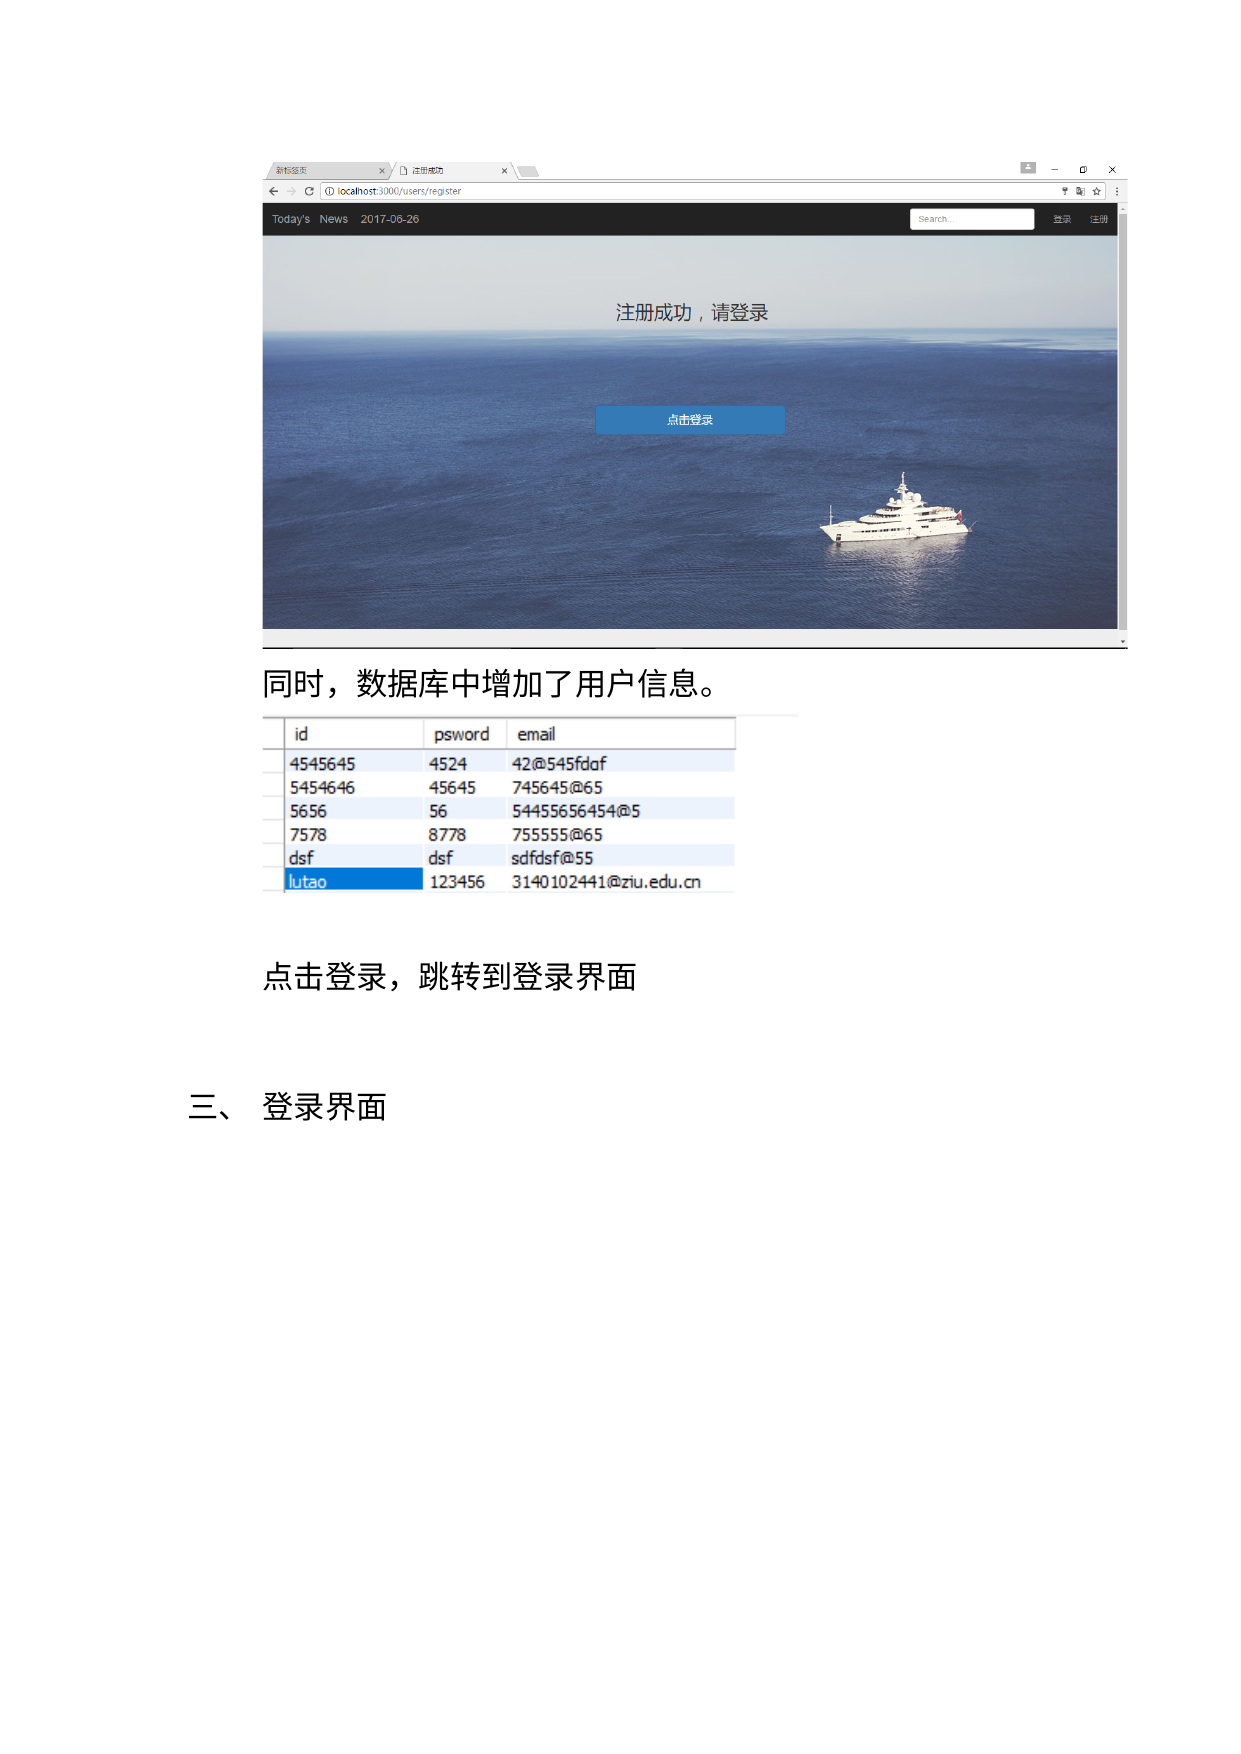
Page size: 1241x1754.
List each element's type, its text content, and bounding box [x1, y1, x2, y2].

list 点击登录，跳转到登录界面 [262, 942, 1053, 1007]
picture [262, 714, 799, 893]
list 同时，数据库中增加了用户信息。 [262, 649, 1053, 714]
list 登录界面 [187, 1072, 1053, 1137]
picture [262, 162, 1128, 649]
